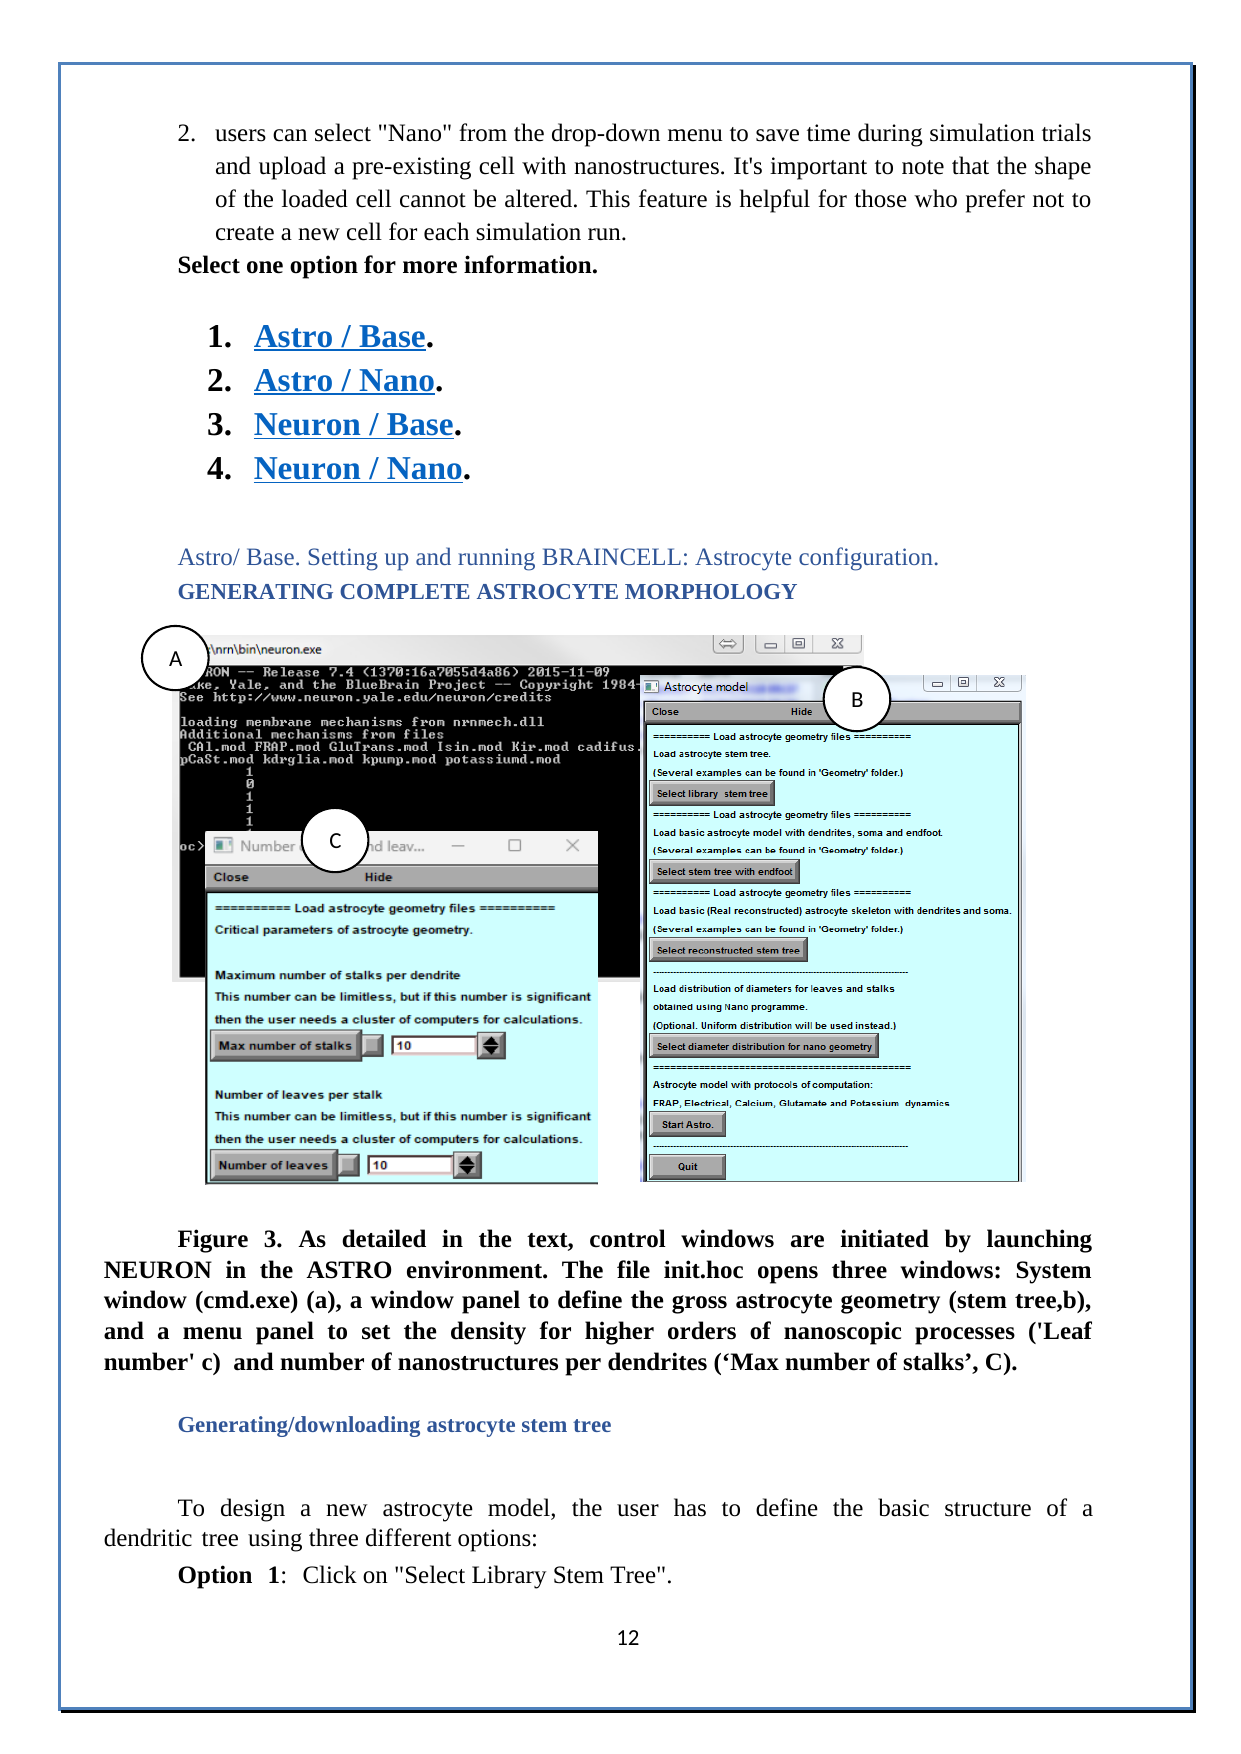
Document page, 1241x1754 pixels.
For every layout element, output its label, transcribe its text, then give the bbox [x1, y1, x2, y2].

subtitle Astro/ Base. Setting up and running BRAINCELL: Astrocyte configuration. [103, 542, 1093, 571]
subtitle GENERATING COMPLETE ASTROCYTE MORPHOLOGY [103, 578, 1093, 604]
list Neuron / Base. [133, 404, 1093, 443]
list users can select "Nano" from the drop-down menu to save time during simulation trials and upload a pre-existing cell with nanostructures. It's important to note that the shape of the loaded cell cannot be altered. This feature is helpful for those who prefer not to create a new cell for each simulation run. [177, 118, 1093, 246]
text To design a new astrocyte model, the user has to define the basic structure of a dendritic tree using three different options: [103, 1493, 1093, 1552]
list Astro / Base. [133, 316, 1093, 354]
text Option 1: Click on "Select Library Stem Tree". [103, 1560, 1093, 1589]
subtitle Generating/downloading astrocyte stem tree [103, 1411, 1093, 1437]
text Select one option for more information. [103, 250, 1093, 279]
text Figure 3. As detailed in the text, control windows are initiated by launching NEURON in the ASTRO environment. The file init.hoc opens three windows: System window (cmd.exe) (a), a window panel to define the gross astrocyte geometry (stem tree,b), and a menu panel to set the density for higher orders of nanoscopic processes ('Leaf number' c) and number of nanostructures per dendrites (‘Max number of stalks’, C). [103, 1224, 1093, 1376]
list Neuron / Nano. [133, 448, 1093, 487]
picture [172, 608, 1026, 1185]
list Astro / Nano. [133, 360, 1093, 399]
